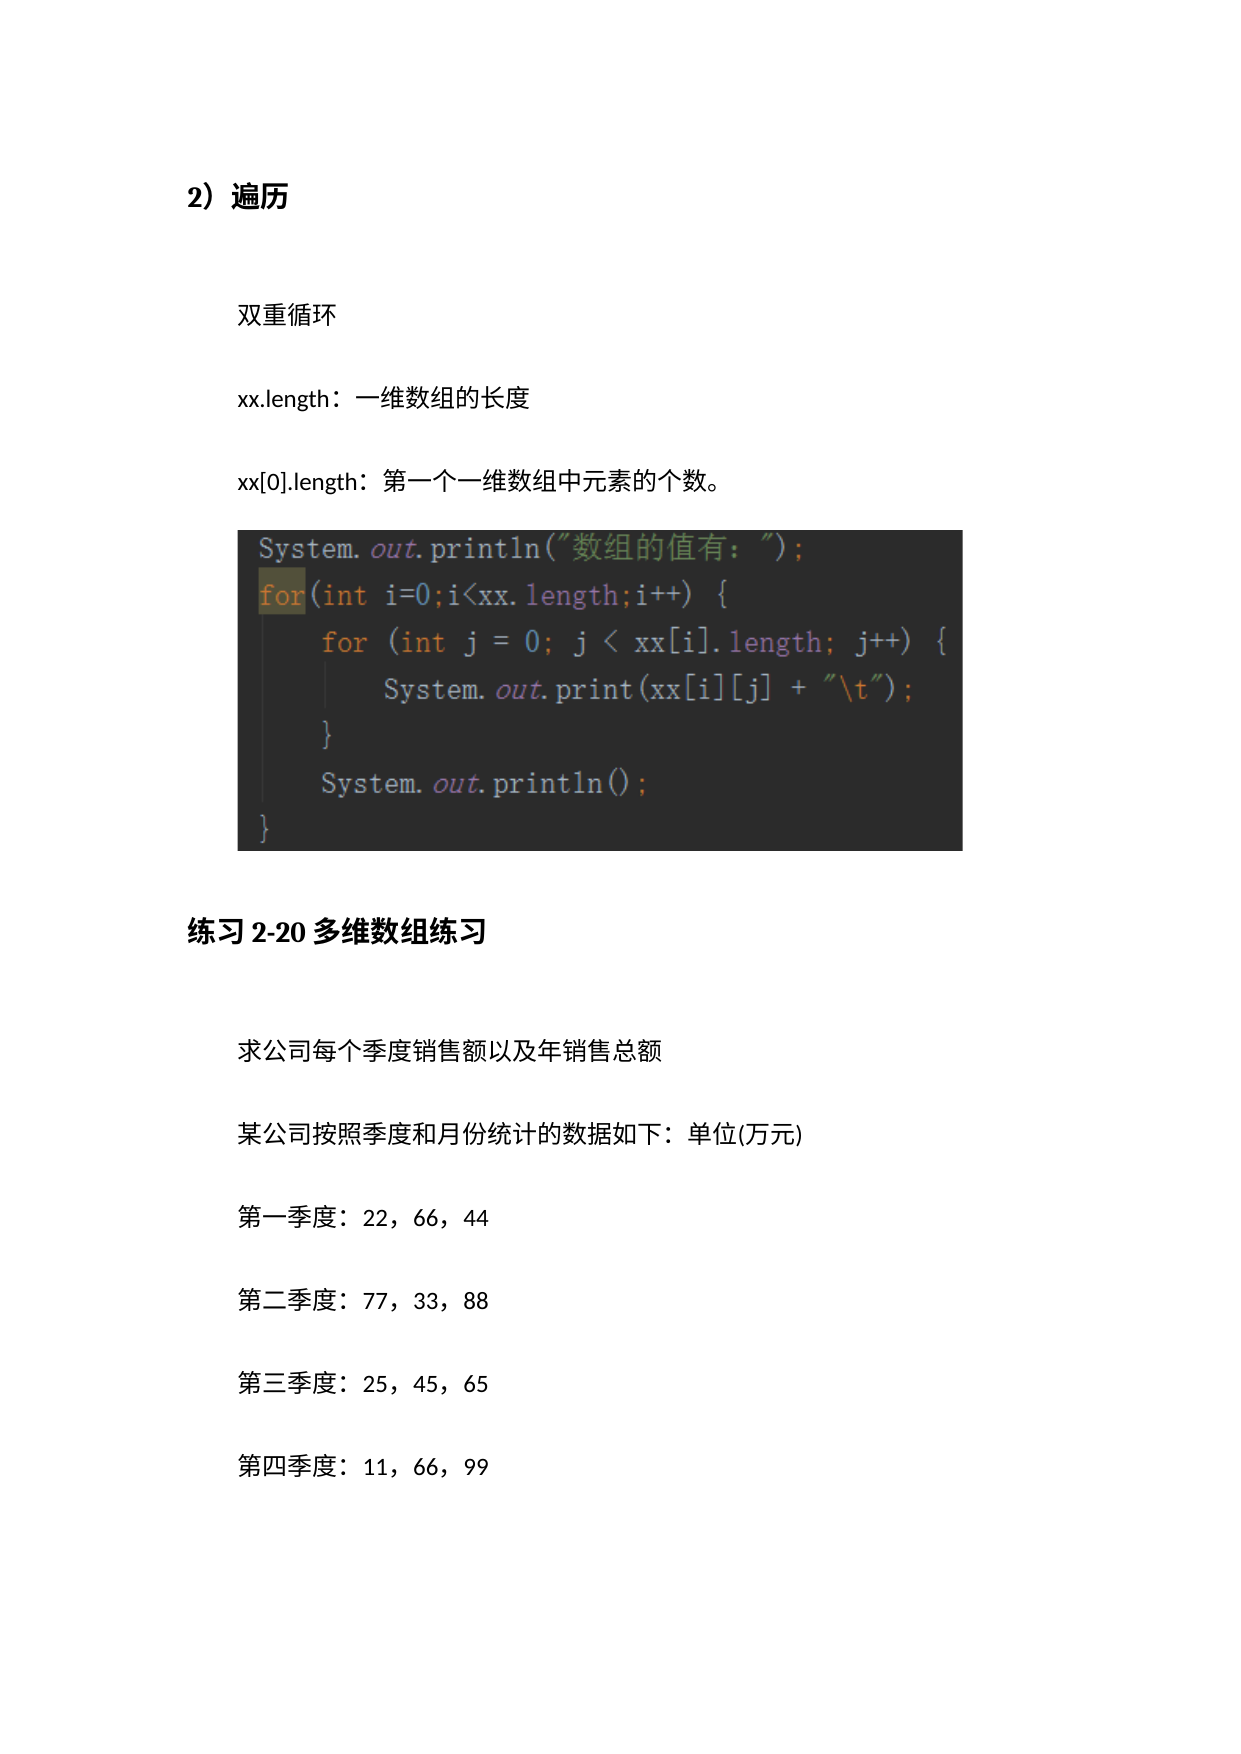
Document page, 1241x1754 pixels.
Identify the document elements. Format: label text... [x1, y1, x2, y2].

text 求公司每个季度销售额以及年销售总额 [187, 1017, 1053, 1082]
text 第三季度：25，45，65 [187, 1349, 1053, 1414]
text 第二季度：77，33，88 [187, 1266, 1053, 1331]
picture [237, 530, 963, 851]
text 双重循环 [187, 281, 1053, 346]
text 某公司按照季度和月份统计的数据如下：单位(万元) [187, 1100, 1053, 1165]
subtitle 练习2-20 多维数组练习 [187, 898, 1053, 963]
subtitle 2）遍历 [187, 162, 1053, 227]
text 第四季度：11，66，99 [187, 1432, 1053, 1497]
text xx.length：一维数组的长度 [187, 364, 1053, 429]
text xx[0].length：第一个一维数组中元素的个数。 [187, 447, 1053, 512]
text 第一季度：22，66，44 [187, 1183, 1053, 1248]
